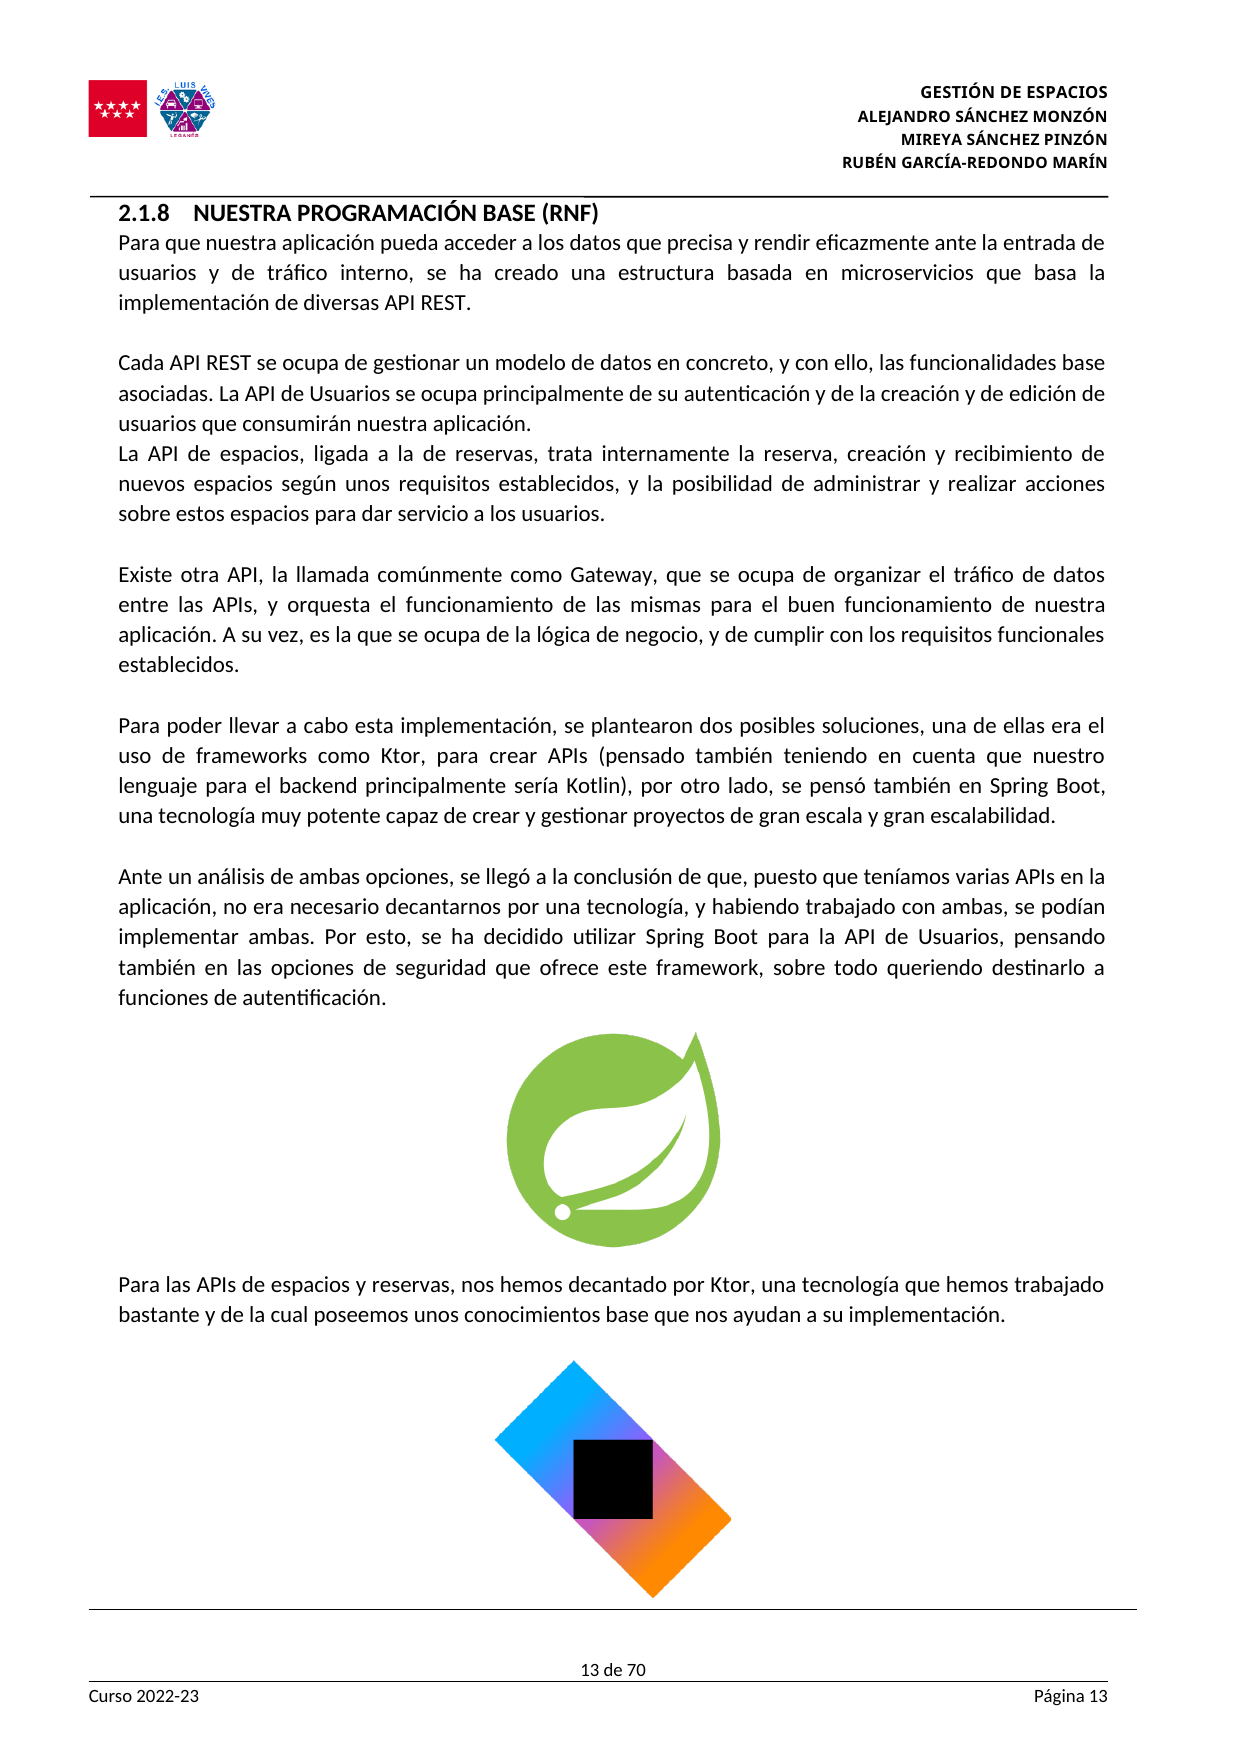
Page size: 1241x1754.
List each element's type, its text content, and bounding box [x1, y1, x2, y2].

text Ante un análisis de ambas opciones, se llegó a la conclusión de que, puesto que teníamos varias APIs en la aplicación, no era necesario decantarnos por una tecnología, y habiendo trabajado con ambas, se podían implementar ambas. Por esto, se ha decidido utilizar Spring Boot para la API de Usuarios, pensando también en las opciones de seguridad que ofrece este framework, sobre todo queriendo destinarlo a funciones de autentificación. [118, 862, 1107, 1011]
picture [485, 1013, 741, 1268]
text Para que nuestra aplicación pueda acceder a los datos que precisa y rendir eficazmente ante la entrada de usuarios y de tráfico interno, se ha creado una estructura basada en microservicios que basa la implementación de diversas API REST. [118, 228, 1107, 316]
picture [494, 1360, 732, 1598]
picture [87, 80, 215, 136]
text Existe otra API, la llamada comúnmente como Gateway, que se ocupa de organizar el tráfico de datos entre las APIs, y orquesta el funcionamiento de las mismas para el buen funcionamiento de nuestra aplicación. A su vez, es la que se ocupa de la lógica de negocio, y de cumplir con los requisitos funcionales establecidos. [118, 560, 1107, 678]
text Para las APIs de espacios y reservas, nos hemos decantado por Ktor, una tecnología que hemos trabajado bastante y de la cual poseemos unos conocimientos base que nos ayudan a su implementación. [118, 1270, 1107, 1328]
text Cada API REST se ocupa de gestionar un modelo de datos en concreto, y con ello, las funcionalidades base asociadas. La API de Usuarios se ocupa principalmente de su autenticación y de la creación y de edición de usuarios que consumirán nuestra aplicación. [118, 348, 1107, 437]
subtitle NUESTRA PROGRAMACIÓN BASE (RNF) [118, 197, 1107, 228]
text La API de espacios, ligada a la de reservas, trata internamente la reserva, creación y recibimiento de nuevos espacios según unos requisitos establecidos, y la posibilidad de administrar y realizar acciones sobre estos espacios para dar servicio a los usuarios. [118, 439, 1107, 527]
text Para poder llevar a cabo esta implementación, se plantearon dos posibles soluciones, una de ellas era el uso de frameworks como Ktor, para crear APIs (pensado también teniendo en cuenta que nuestro lenguaje para el backend principalmente sería Kotlin), por otro lado, se pensó también en Spring Boot, una tecnología muy potente capaz de crear y gestionar proyectos de gran escala y gran escalabilidad. [118, 711, 1107, 829]
picture [494, 1360, 572, 1438]
